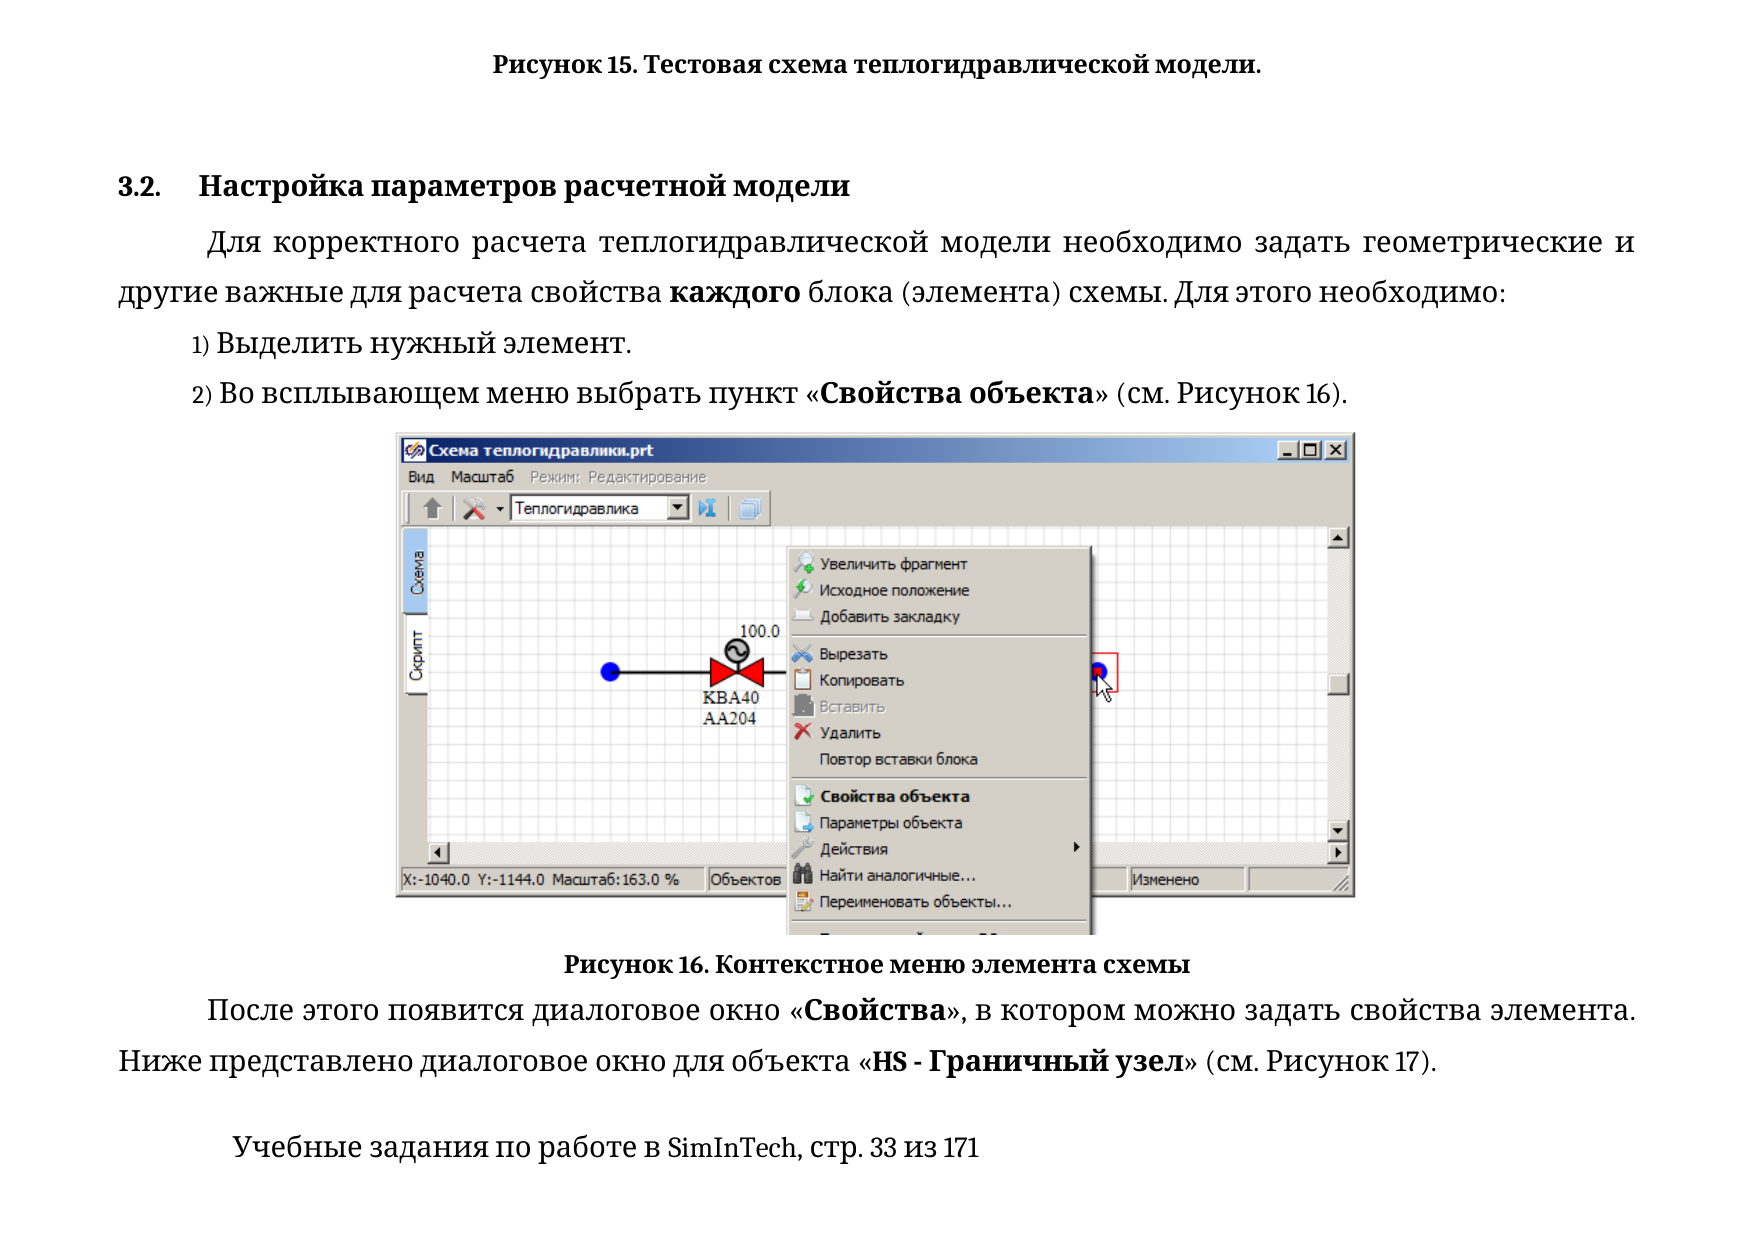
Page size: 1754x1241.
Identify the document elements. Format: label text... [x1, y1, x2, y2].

text Для корректного расчета теплогидравлической модели необходимо задать геометрические и другие важные для расчета свойства каждого блока (элемента) схемы. Для этого необходимо: [118, 226, 1636, 310]
picture [389, 427, 1365, 935]
text Рисунок 22. Тестовая схема теплогидравлической модели. [118, 51, 1636, 80]
text Рисунок 23. Контекстное меню элемента схемы [118, 951, 1636, 980]
list Выделить нужный элемент. [118, 327, 1636, 360]
subtitle Настройка параметров расчетной модели [118, 170, 1636, 203]
